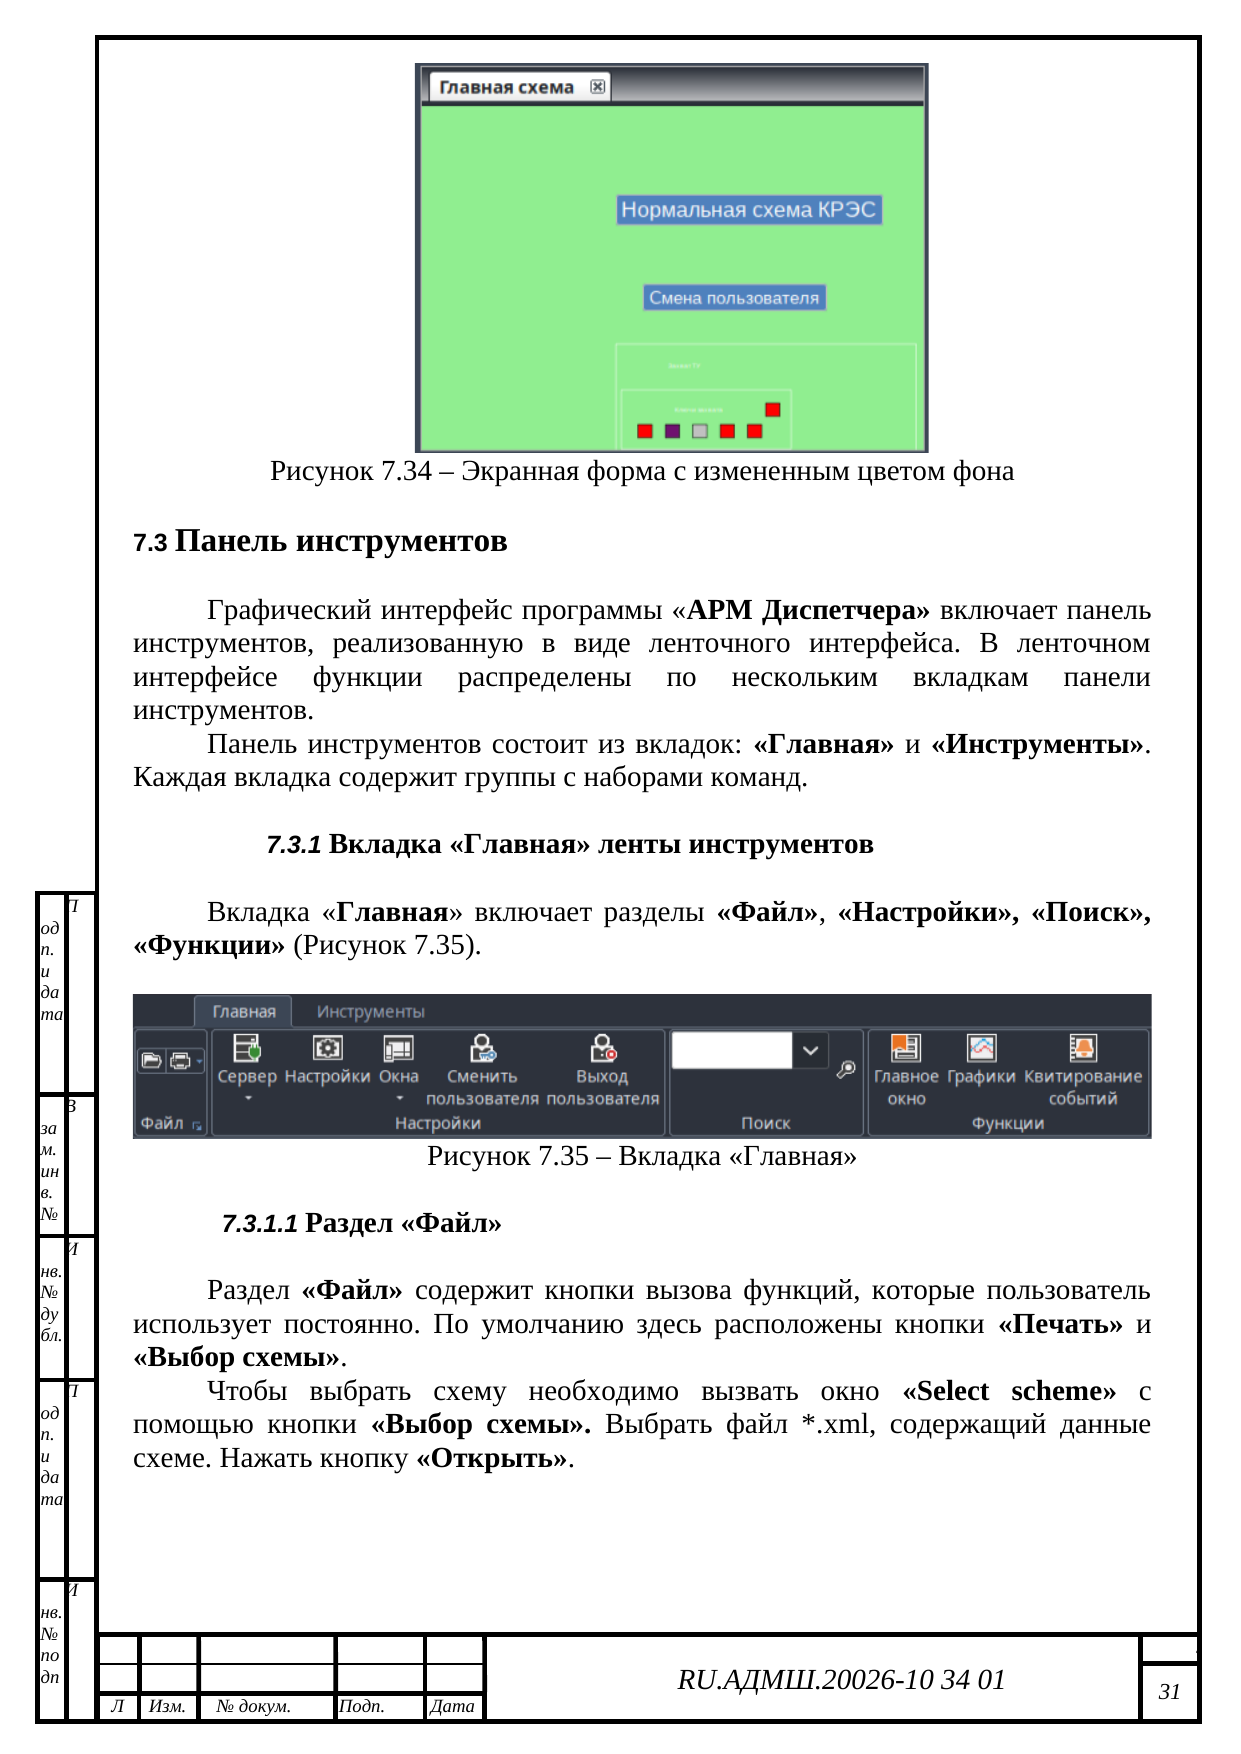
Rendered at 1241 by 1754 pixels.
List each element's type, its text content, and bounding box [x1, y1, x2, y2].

subtitle Панель инструментов [133, 520, 1152, 558]
picture [414, 63, 929, 453]
subtitle Вкладка «Главная» ленты инструментов [177, 827, 1152, 860]
text Графический интерфейс программы «АРМ Диспетчера» включает панель инструментов, реализованную в виде ленточного интерфейса. В ленточном интерфейсе функции распределены по нескольким вкладкам панели инструментов. [133, 592, 1152, 726]
picture [132, 994, 1152, 1139]
text Раздел «Файл» содержит кнопки вызова функций, которые пользователь использует постоянно. По умолчанию здесь расположены кнопки «Печать» и «Выбор схемы». [133, 1272, 1152, 1373]
subtitle Раздел «Файл» [133, 1205, 1152, 1239]
text Панель инструментов состоит из вкладок: «Главная» и «Инструменты». Каждая вкладка содержит группы с наборами команд. [133, 726, 1152, 793]
list Чтобы выбрать схему необходимо вызвать окно «Select scheme» с помощью кнопки «Выбор схемы». Выбрать файл *.xml, содержащий данные схеме. Нажать кнопку «Открыть». [133, 1373, 1152, 1473]
